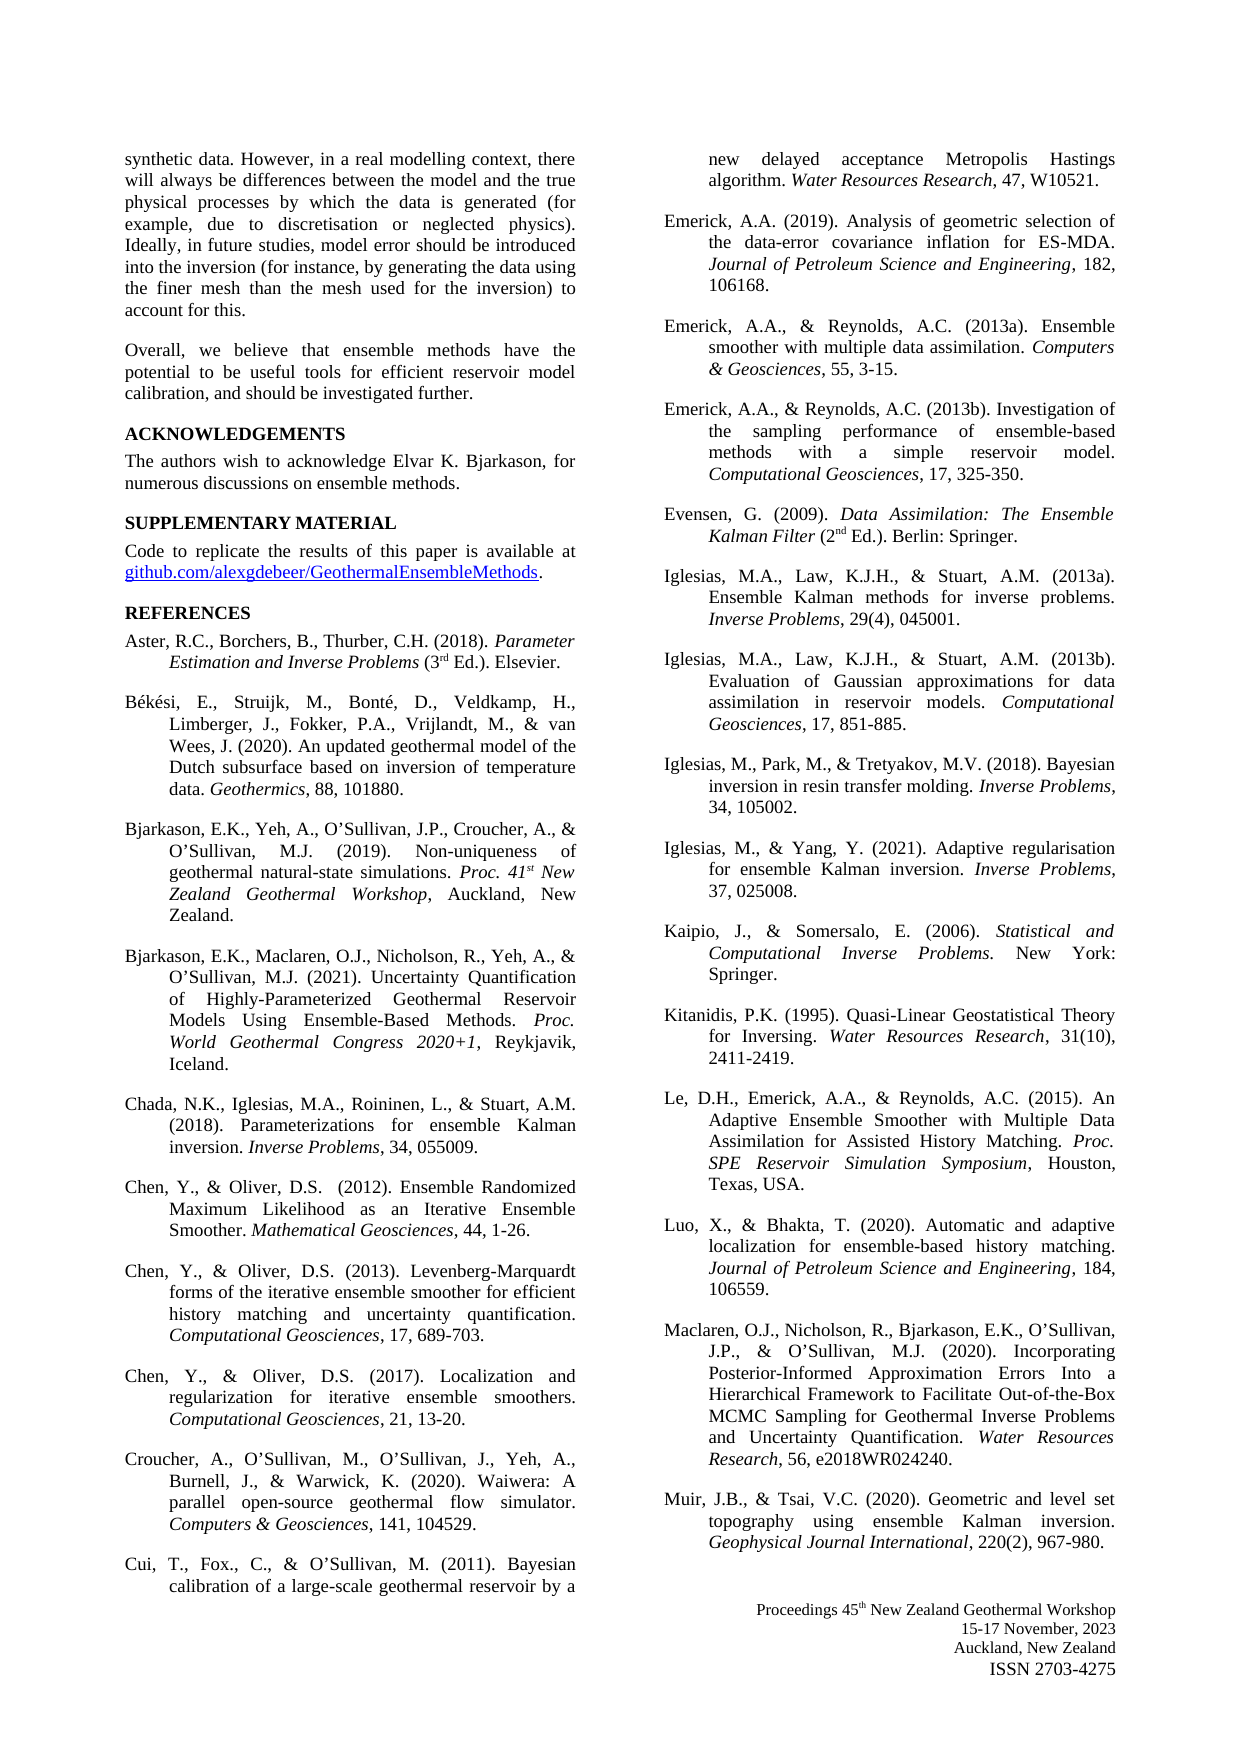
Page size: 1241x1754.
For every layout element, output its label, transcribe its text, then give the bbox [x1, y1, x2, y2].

subtitle Supplementary Material [124, 512, 576, 534]
text Muir, J.B., & Tsai, V.C. (2020). Geometric and level set topography using ensemble Kalman inversion. Geophysical Journal International, 220(2), 967-980. [664, 1488, 1116, 1553]
text Croucher, A., O’Sullivan, M., O’Sullivan, J., Yeh, A., Burnell, J., & Warwick, K. (2020). Waiwera: A parallel open-source geothermal flow simulator. Computers & Geosciences, 141, 104529. [124, 1448, 576, 1534]
text Emerick, A.A., & Reynolds, A.C. (2013a). Ensemble smoother with multiple data assimilation. Computers & Geosciences, 55, 3-15. [664, 314, 1116, 379]
text Békési, E., Struijk, M., Bonté, D., Veldkamp, H., Limberger, J., Fokker, P.A., Vrijlandt, M., & van Wees, J. (2020). An updated geothermal model of the Dutch subsurface based on inversion of temperature data. Geothermics, 88, 101880. [124, 691, 576, 799]
text Le, D.H., Emerick, A.A., & Reynolds, A.C. (2015). An Adaptive Ensemble Smoother with Multiple Data Assimilation for Assisted History Matching. Proc. SPE Reservoir Simulation Symposium, Houston, Texas, USA. [664, 1087, 1116, 1195]
text Code to replicate the results of this paper is available at github.com/alexgdebeer/GeothermalEnsembleMethods. [124, 540, 576, 583]
text Iglesias, M.A., Law, K.J.H., & Stuart, A.M. (2013b). Evaluation of Gaussian approximations for data assimilation in reservoir models. Computational Geosciences, 17, 851-885. [664, 648, 1116, 734]
text Bjarkason, E.K., Maclaren, O.J., Nicholson, R., Yeh, A., & O’Sullivan, M.J. (2021). Uncertainty Quantification of Highly-Parameterized Geothermal Reservoir Models Using Ensemble-Based Methods. Proc. World Geothermal Congress 2020+1, Reykjavik, Iceland. [124, 944, 576, 1074]
text Chada, N.K., Iglesias, M.A., Roininen, L., & Stuart, A.M. (2018). Parameterizations for ensemble Kalman inversion. Inverse Problems, 34, 055009. [124, 1093, 576, 1157]
text The authors wish to acknowledge Elvar K. Bjarkason, for numerous discussions on ensemble methods. [124, 450, 576, 493]
text Kitanidis, P.K. (1995). Quasi-Linear Geostatistical Theory for Inversing. Water Resources Research, 31(10), 2411-2419. [664, 1004, 1116, 1068]
text Bjarkason, E.K., Yeh, A., O’Sullivan, J.P., Croucher, A., & O’Sullivan, M.J. (2019). Non-uniqueness of geothermal natural-state simulations. Proc. 41st New Zealand Geothermal Workshop, Auckland, New Zealand. [124, 818, 576, 926]
text Iglesias, M.A., Law, K.J.H., & Stuart, A.M. (2013a). Ensemble Kalman methods for inverse problems. Inverse Problems, 29(4), 045001. [664, 565, 1116, 629]
text Overall, we believe that ensemble methods have the potential to be useful tools for efficient reservoir model calibration, and should be investigated further. [124, 339, 576, 404]
text Chen, Y., & Oliver, D.S. (2013). Levenberg-Marquardt forms of the iterative ensemble smoother for efficient history matching and uncertainty quantification. Computational Geosciences, 17, 689-703. [124, 1259, 576, 1346]
text Emerick, A.A., & Reynolds, A.C. (2013b). Investigation of the sampling performance of ensemble-based methods with a simple reservoir model. Computational Geosciences, 17, 325-350. [664, 398, 1116, 484]
text Chen, Y., & Oliver, D.S. (2017). Localization and regularization for iterative ensemble smoothers. Computational Geosciences, 21, 13-20. [124, 1364, 576, 1429]
subtitle REFERENCES [124, 602, 576, 623]
text Maclaren, O.J., Nicholson, R., Bjarkason, E.K., O’Sullivan, J.P., & O’Sullivan, M.J. (2020). Incorporating Posterior-Informed Approximation Errors Into a Hierarchical Framework to Facilitate Out-of-the-Box MCMC Sampling for Geothermal Inverse Problems and Uncertainty Quantification. Water Resources Research, 56, e2018WR024240. [664, 1319, 1116, 1469]
text Luo, X., & Bhakta, T. (2020). Automatic and adaptive localization for ensemble-based history matching. Journal of Petroleum Science and Engineering, 184, 106559. [664, 1214, 1116, 1300]
text Evensen, G. (2009). Data Assimilation: The Ensemble Kalman Filter (2nd Ed.). Berlin: Springer. [664, 503, 1116, 546]
text Emerick, A.A. (2019). Analysis of geometric selection of the data-error covariance inflation for ES-MDA. Journal of Petroleum Science and Engineering, 182, 106168. [664, 209, 1116, 296]
subtitle ACKNOWLEDGEMENTS [124, 422, 576, 444]
text Kaipio, J., & Somersalo, E. (2006). Statistical and Computational Inverse Problems. New York: Springer. [664, 920, 1116, 985]
text Aster, R.C., Borchers, B., Thurber, C.H. (2018). Parameter Estimation and Inverse Problems (3rd Ed.). Elsevier. [124, 629, 576, 673]
text Cui, T., Fox., C., & O’Sullivan, M. (2011). Bayesian calibration of a large-scale geothermal reservoir by a new delayed acceptance Metropolis Hastings algorithm. Water Resources Research, 47, W10521. [664, 148, 1116, 191]
text Cui, T., Fox., C., & O’Sullivan, M. (2011). Bayesian calibration of a large-scale geothermal reservoir by a new delayed acceptance Metropolis Hastings algorithm. Water Resources Research, 47, W10521. [124, 1553, 576, 1596]
text Iglesias, M., & Yang, Y. (2021). Adaptive regularisation for ensemble Kalman inversion. Inverse Problems, 37, 025008. [664, 837, 1116, 901]
text Chen, Y., & Oliver, D.S. (2012). Ensemble Randomized Maximum Likelihood as an Iterative Ensemble Smoother. Mathematical Geosciences, 44, 1-26. [124, 1176, 576, 1241]
text Iglesias, M., Park, M., & Tretyakov, M.V. (2018). Bayesian inversion in resin transfer molding. Inverse Problems, 34, 105002. [664, 753, 1116, 818]
